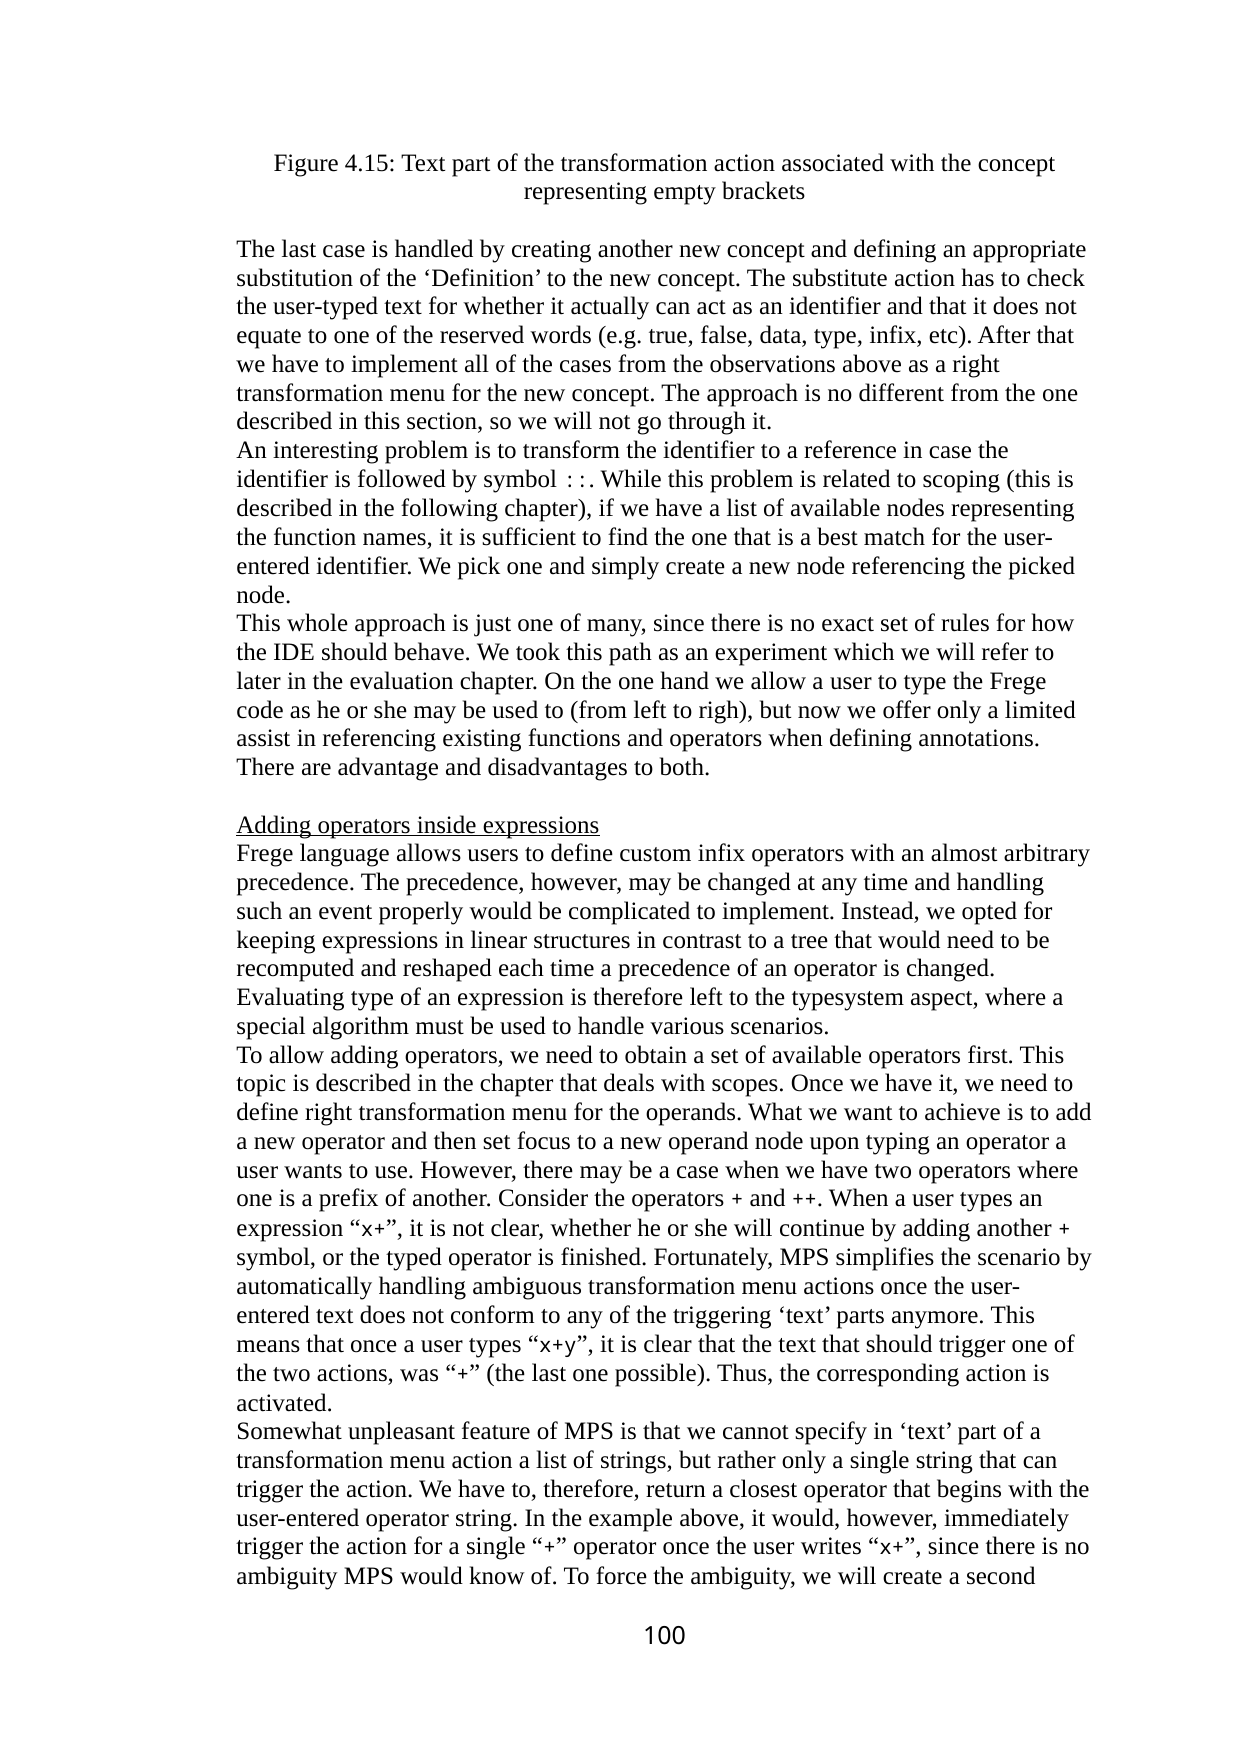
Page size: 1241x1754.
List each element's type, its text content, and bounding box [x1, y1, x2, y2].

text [236, 1416, 1092, 1589]
text To allow adding operators, we need to obtain a set of available operators first. This topic is described in the chapter that deals with scopes. Once we have it, we need to define right transformation menu for the operands. What we want to achieve is to add a new operator and then set focus to a new operand node upon typing an operator a user wants to use. However, there may be a case when we have two operators where one is a prefix of another. Consider the operators + and ++. When a user types an expression “x+”, it is not clear, whether he or she will continue by adding another + symbol, or the typed operator is finished. Fortunately, MPS simplifies the scenario by automatically handling ambiguous transformation menu actions once the user-entered text does not conform to any of the triggering ‘text’ parts anymore. This means that once a user types “x+y”, it is clear that the text that should trigger one of the two actions, was “+” (the last one possible). Thus, the corresponding action is activated. [236, 1040, 1092, 1416]
text This whole approach is just one of many, since there is no exact set of rules for how the IDE should behave. We took this path as an experiment which we will refer to later in the evaluation chapter. On the one hand we allow a user to type the Frege code as he or she may be used to (from left to righ), but now we offer only a limited assist in referencing existing functions and operators when defining annotations. There are advantage and disadvantages to both. [236, 608, 1092, 781]
text The last case is handled by creating another new concept and defining an appropriate substitution of the ‘Definition’ to the new concept. The substitute action has to check the user-typed text for whether it actually can act as an identifier and that it does not equate to one of the reserved words (e.g. true, false, data, type, infix, etc). After that we have to implement all of the cases from the observations above as a right transformation menu for the new concept. The approach is no different from the one described in this section, so we will not go through it. [236, 234, 1092, 435]
text Figure 4.15: Text part of the transformation action associated with the concept representing empty brackets [236, 148, 1092, 205]
text An interesting problem is to transform the identifier to a reference in case the identifier is followed by symbol ::. While this problem is related to scoping (this is described in the following chapter), if we have a list of available nodes representing the function names, it is sufficient to find the one that is a best match for the user-entered identifier. We pick one and simply create a new node referencing the picked node. [236, 435, 1092, 608]
text Frege language allows users to define custom infix operators with an almost arbitrary precedence. The precedence, however, may be changed at any time and handling such an event properly would be complicated to implement. Instead, we opted for keeping expressions in linear structures in contrast to a tree that would need to be recomputed and reshaped each time a precedence of an operator is changed. Evaluating type of an expression is therefore left to the typesystem aspect, where a special algorithm must be used to handle various scenarios. [236, 838, 1092, 1040]
text Adding operators inside expressions [236, 810, 1092, 838]
